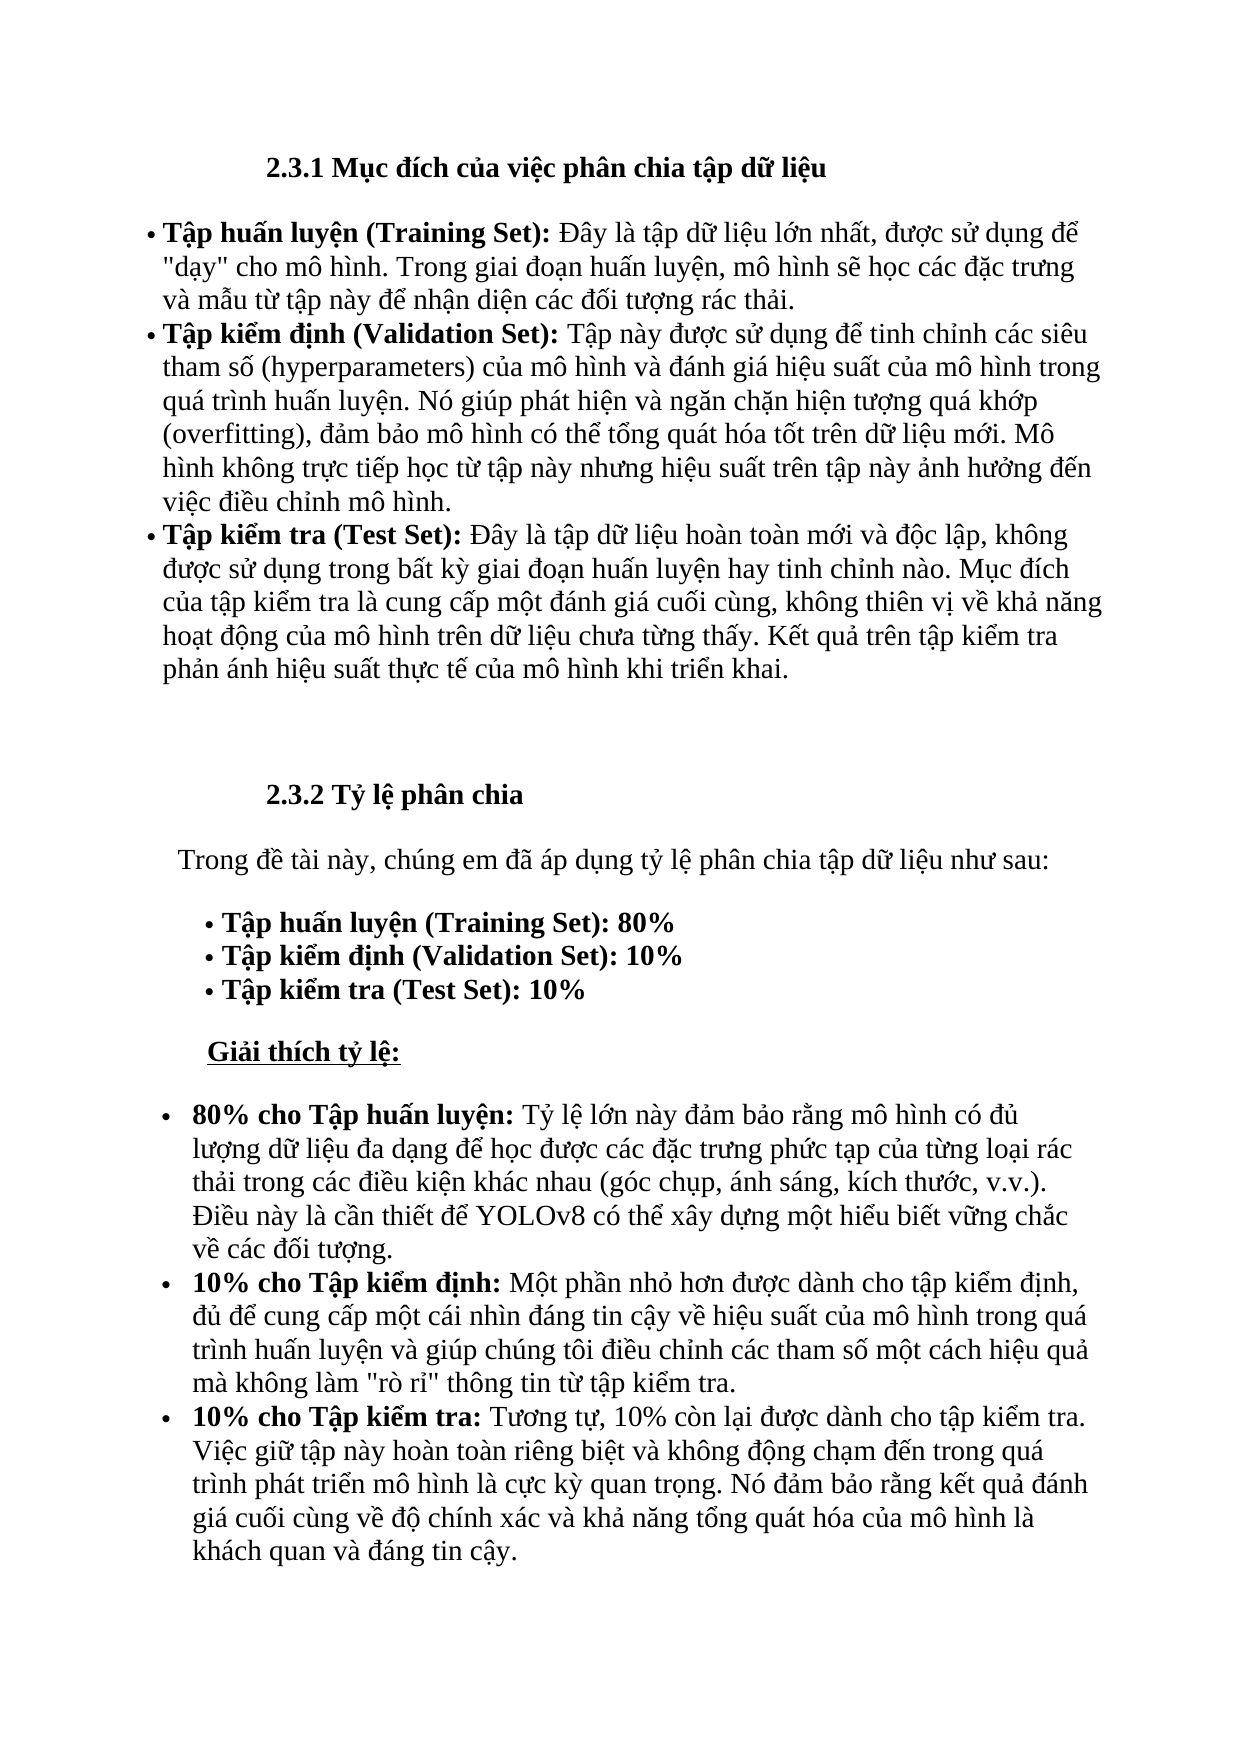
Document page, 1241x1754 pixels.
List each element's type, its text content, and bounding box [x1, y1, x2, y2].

list Tập kiểm định (Validation Set): 10% [206, 1026, 1093, 1059]
subtitle 2.3.1 Mục đích của việc phân chia tập dữ liệu [266, 150, 1093, 183]
text Trong đề tài này, chúng em đã áp dụng tỷ lệ phân chia tập dữ liệu như sau: [148, 900, 1093, 934]
list Tập kiểm tra (Test Set): Đây là tập dữ liệu hoàn toàn mới và độc lập, không được sử dụng trong bất kỳ giai đoạn huấn luyện hay tinh chỉnh nào. Mục đích của tập kiểm tra là cung cấp một đánh giá cuối cùng, không thiên vị về khả năng hoạt động của mô hình trên dữ liệu chưa từng thấy. Kết quả trên tập kiểm tra phản ánh hiệu suất thực tế của mô hình khi triển khai. [148, 576, 1107, 743]
subtitle 2.3.2 Tỷ lệ phân chia [266, 835, 1093, 869]
list Tập huấn luyện (Training Set): 80% [206, 963, 1093, 997]
list 80% cho Tập huấn luyện: Tỷ lệ lớn này đảm bảo rằng mô hình có đủ lượng dữ liệu đa dạng để học được các đặc trưng phức tạp của từng loại rác thải trong các điều kiện khác nhau (góc chụp, ánh sáng, kích thước, v.v.). Điều này là cần thiết để YOLOv8 có thể xây dựng một hiểu biết vững chắc về các đối tượng. [162, 1214, 1093, 1382]
list Tập kiểm tra (Test Set): 10% [206, 1088, 1093, 1122]
text Giải thích tỷ lệ: [148, 1151, 1093, 1185]
list Tập huấn luyện (Training Set): Đây là tập dữ liệu lớn nhất, được sử dụng để "dạy" cho mô hình. Trong giai đoạn huấn luyện, mô hình sẽ học các đặc trưng và mẫu từ tập này để nhận diện các đối tượng rác thải. [148, 215, 1107, 316]
list Tập kiểm định (Validation Set): Tập này được sử dụng để tinh chỉnh các siêu tham số (hyperparameters) của mô hình và đánh giá hiệu suất của mô hình trong quá trình huấn luyện. Nó giúp phát hiện và ngăn chặn hiện tượng quá khớp (overfitting), đảm bảo mô hình có thể tổng quát hóa tốt trên dữ liệu mới. Mô hình không trực tiếp học từ tập này nhưng hiệu suất trên tập này ảnh hưởng đến việc điều chỉnh mô hình. [148, 345, 1107, 546]
list 10% cho Tập kiểm định: Một phần nhỏ hơn được dành cho tập kiểm định, đủ để cung cấp một cái nhìn đáng tin cậy về hiệu suất của mô hình trong quá trình huấn luyện và giúp chúng tôi điều chỉnh các tham số một cách hiệu quả mà không làm "rò rỉ" thông tin từ tập kiểm tra. [162, 1411, 1093, 1545]
